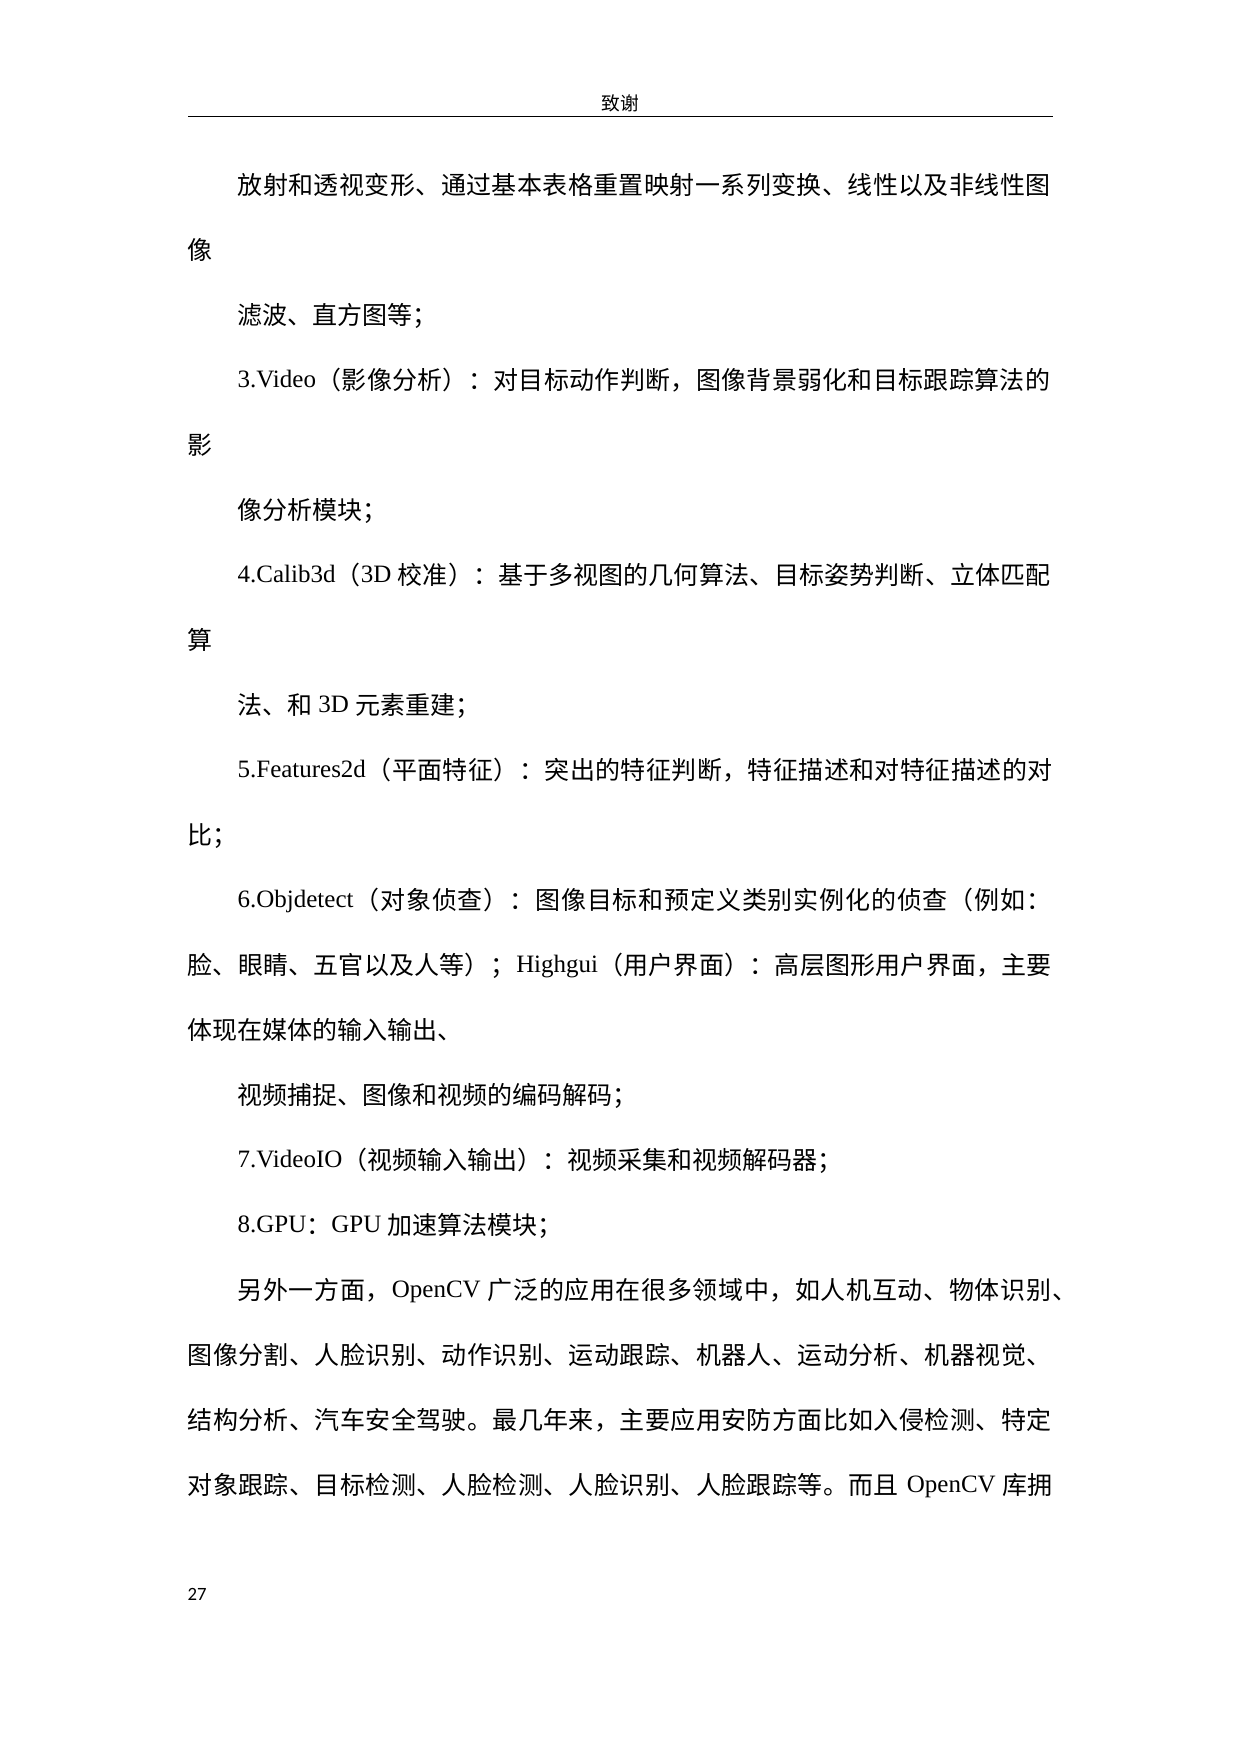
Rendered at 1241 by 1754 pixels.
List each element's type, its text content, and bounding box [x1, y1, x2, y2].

text 放射和透视变形、通过基本表格重置映射一系列变换、线性以及非线性图像 [187, 151, 1053, 281]
text 7.VideoIO（视频输入输出）：视频采集和视频解码器； [187, 1126, 1053, 1191]
text 滤波、直方图等； [187, 281, 1053, 346]
text 6.Objdetect（对象侦查）：图像目标和预定义类别实例化的侦查（例如：脸、眼睛、五官以及人等）；Highgui（用户界面）：高层图形用户界面，主要体现在媒体的输入输出、 [187, 866, 1053, 1061]
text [187, 1256, 1053, 1516]
text 视频捕捉、图像和视频的编码解码； [187, 1061, 1053, 1126]
text 法、和 3D 元素重建； [187, 671, 1053, 736]
text 3.Video（影像分析）：对目标动作判断，图像背景弱化和目标跟踪算法的影 [187, 346, 1053, 476]
text 4.Calib3d（3D 校准）：基于多视图的几何算法、目标姿势判断、立体匹配算 [187, 541, 1053, 671]
text 像分析模块； [187, 476, 1053, 541]
text 8.GPU：GPU 加速算法模块； [187, 1191, 1053, 1256]
text 5.Features2d（平面特征）：突出的特征判断，特征描述和对特征描述的对比； [187, 736, 1053, 866]
